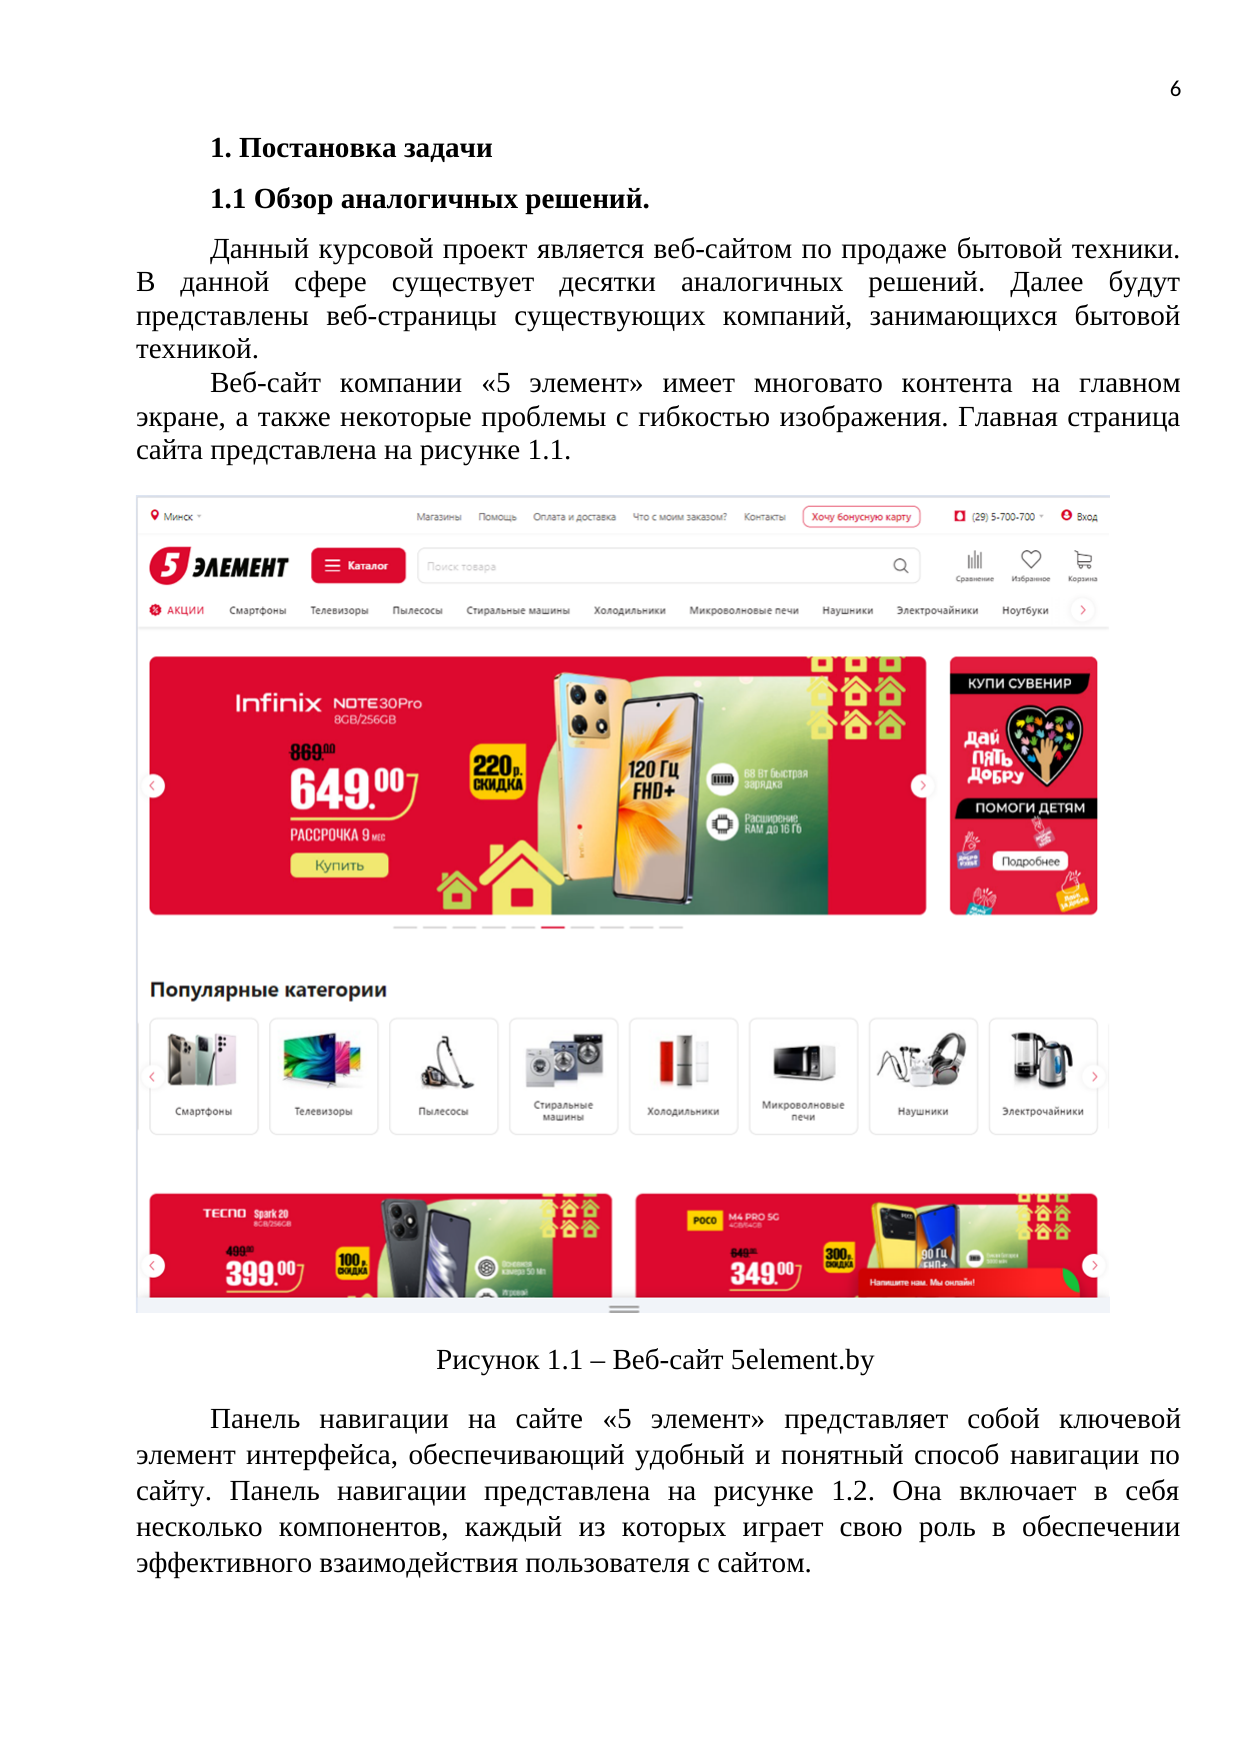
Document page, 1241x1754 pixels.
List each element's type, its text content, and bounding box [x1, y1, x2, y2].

text Веб-сайт компании «5 элемент» имеет многовато контента на главном экране, а также некоторые проблемы с гибкостью изображения. Главная страница сайта представлена на рисунке 1.1. [136, 365, 1181, 466]
text Данный курсовой проект является веб-сайтом по продаже бытовой техники. В данной сфере существует десятки аналогичных решений. Далее будут представлены веб-страницы существующих компаний, занимающихся бытовой техникой. [136, 231, 1181, 365]
text 1.1 Обзор аналогичных решений. [210, 181, 1181, 214]
text Панель навигации на сайте «5 элемент» представляет собой ключевой элемент интерфейса, обеспечивающий удобный и понятный способ навигации по сайту. Панель навигации представлена на рисунке 1.2. Она включает в себя несколько компонентов, каждый из которых играет свою роль в обеспечении эффективного взаимодействия пользователя с сайтом. [136, 1401, 1181, 1579]
text 1. Постановка задачи [210, 131, 1181, 164]
picture [135, 495, 1110, 1313]
text Рисунок 1.1 – Веб-сайт 5element.by [361, 1342, 1181, 1376]
